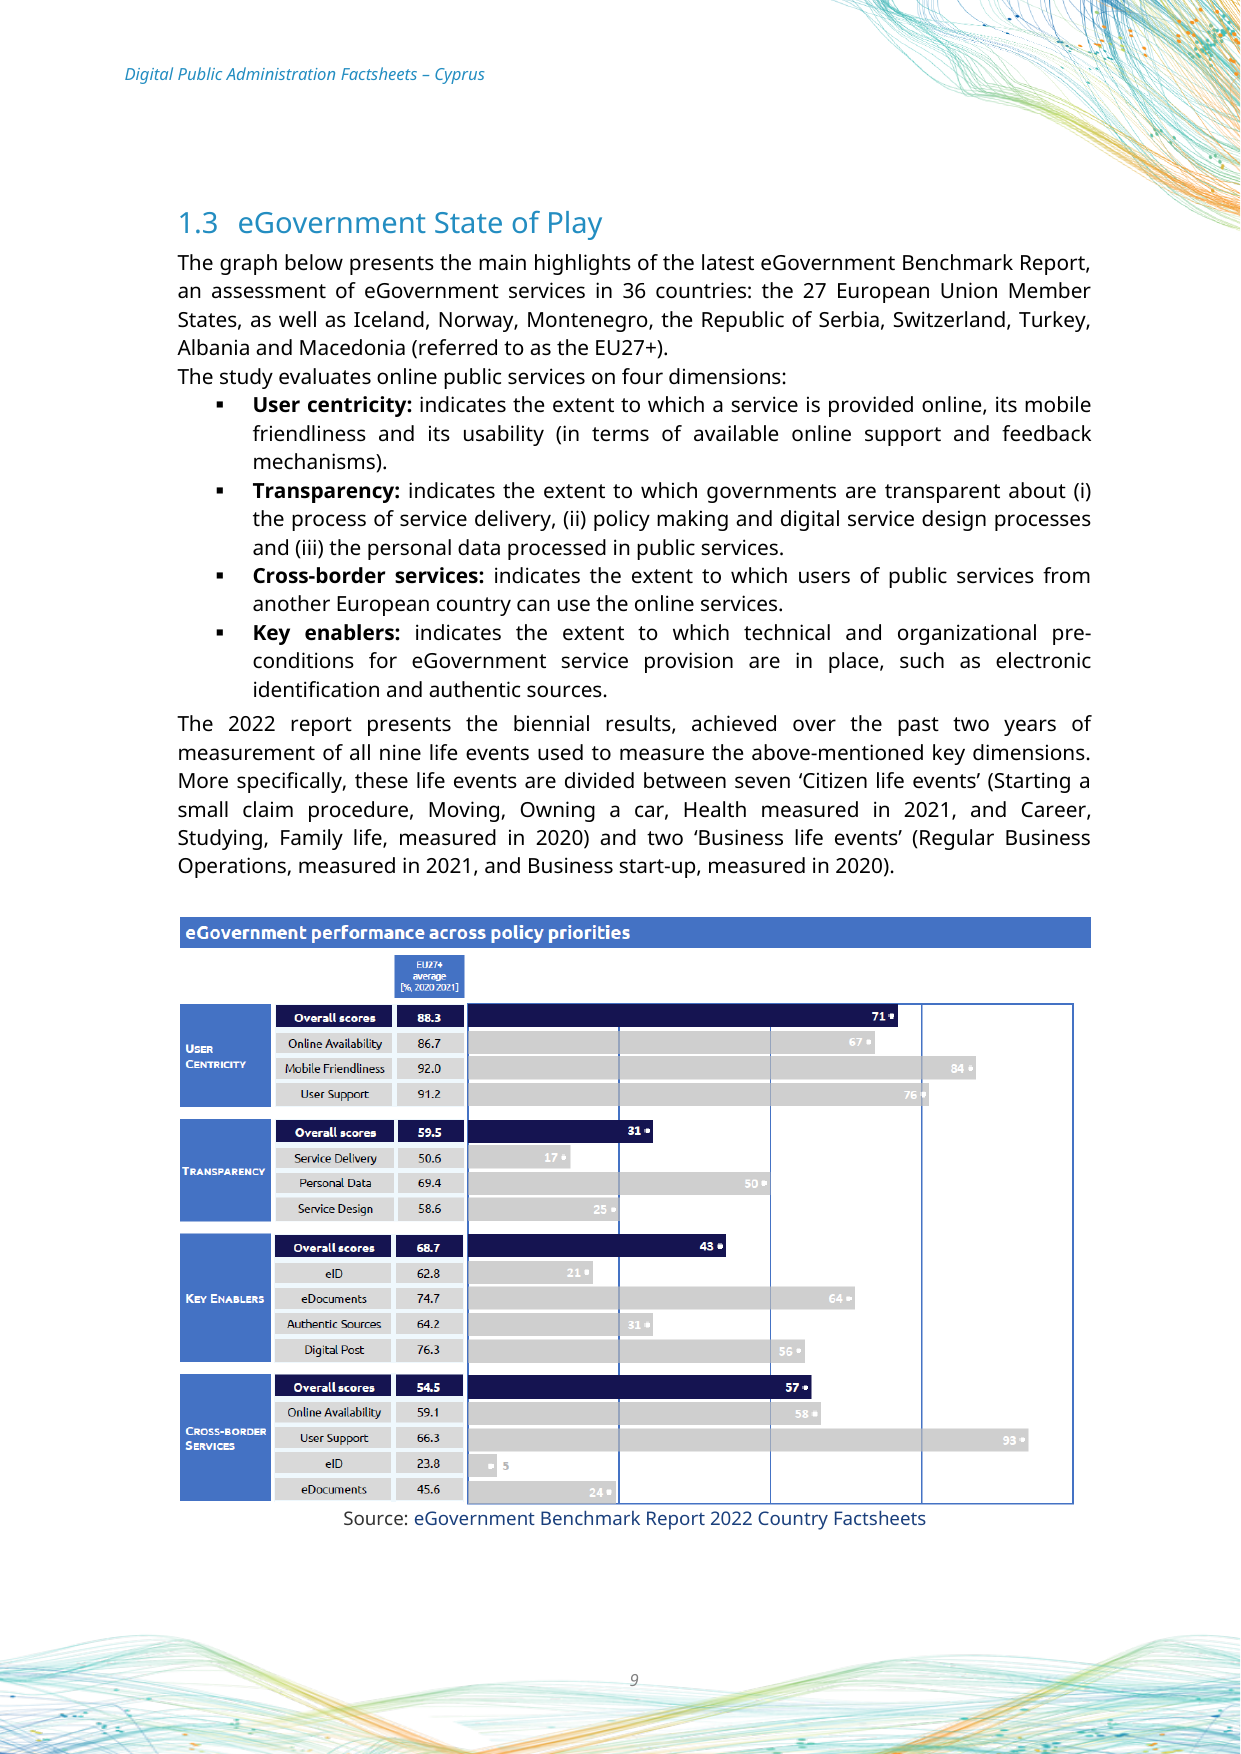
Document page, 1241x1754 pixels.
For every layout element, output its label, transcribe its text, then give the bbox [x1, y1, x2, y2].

text The graph below presents the main highlights of the latest eGovernment Benchmark Report, an assessment of eGovernment services in 36 countries: the 27 European Union Member States, as well as Iceland, Norway, Montenegro, the Republic of Serbia, Switzerland, Turkey, Albania and Macedonia (referred to as the EU27+). [177, 248, 1092, 362]
text The 2022 report presents the biennial results, achieved over the past two years of measurement of all nine life events used to measure the above-mentioned key dimensions. More specifically, these life events are divided between seven ‘Citizen life events’ (Starting a small claim procedure, Moving, Owning a car, Health measured in 2021, and Career, Studying, Family life, measured in 2020) and two ‘Business life events’ (Regular Business Operations, measured in 2021, and Business start-up, measured in 2020). [177, 709, 1092, 880]
list Cross-border services: indicates the extent to which users of public services from another European country can use the online services. [215, 561, 1092, 618]
list Transparency: indicates the extent to which governments are transparent about (i) the process of service delivery, (ii) policy making and digital service design processes and (iii) the personal data processed in public services. [215, 476, 1092, 561]
list Key enablers: indicates the extent to which technical and organizational pre-conditions for eGovernment service provision are in place, such as electronic identification and authentic sources. [215, 618, 1092, 703]
subtitle eGovernment State of Play [177, 202, 1092, 242]
picture [0, 1610, 1241, 1754]
picture [177, 914, 1093, 1505]
text The study evaluates online public services on four dimensions: [177, 362, 1092, 390]
picture [818, 0, 1241, 250]
list User centricity: indicates the extent to which a service is provided online, its mobile friendliness and its usability (in terms of available online support and feedback mechanisms). [215, 390, 1092, 476]
text Source: eGovernment Benchmark Report 2022 Country Factsheets [177, 1505, 1092, 1530]
